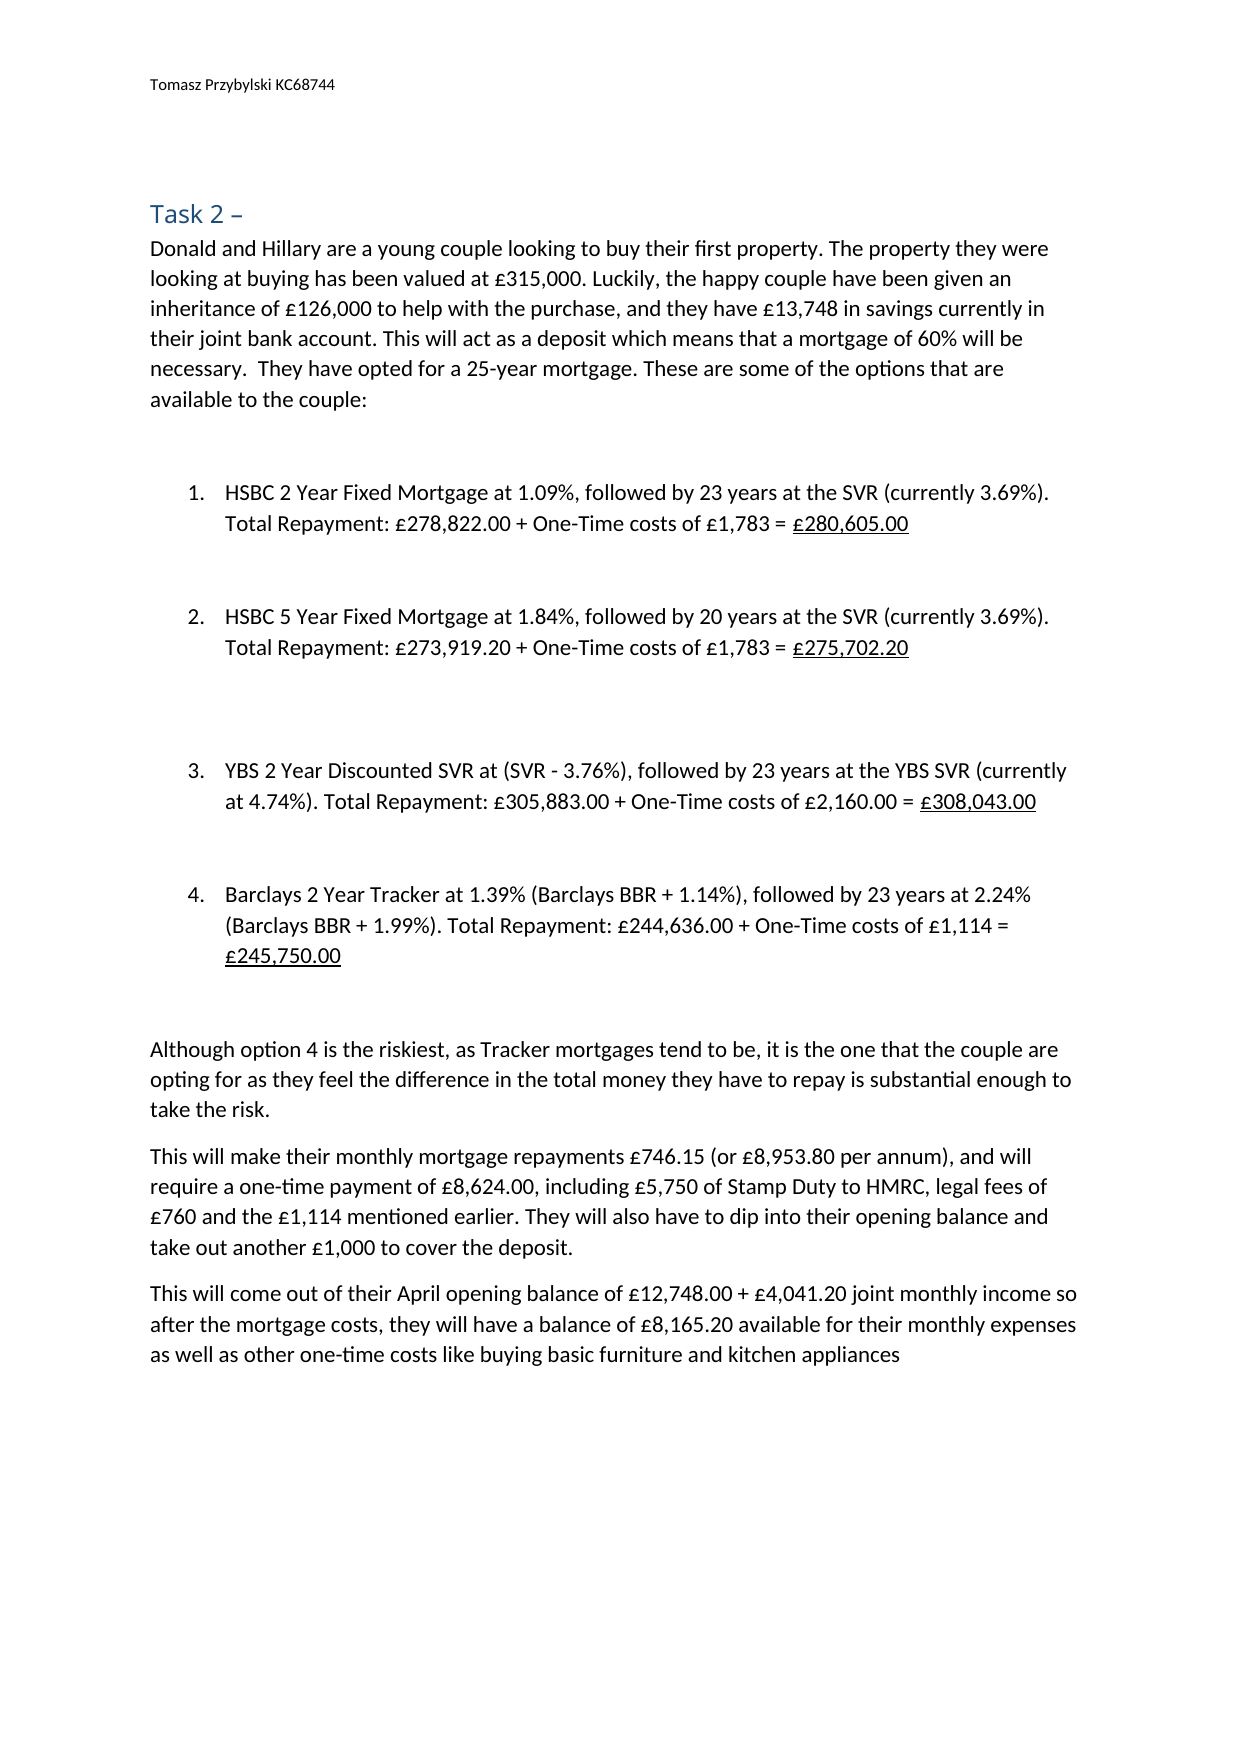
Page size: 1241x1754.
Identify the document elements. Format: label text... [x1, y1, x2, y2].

text Donald and Hillary are a young couple looking to buy their first property. The property they were looking at buying has been valued at £315,000. Luckily, the happy couple have been given an inheritance of £126,000 to help with the purchase, and they have £13,748 in savings currently in their joint bank account. This will act as a deposit which means that a mortgage of 60% will be necessary. They have opted for a 25-year mortgage. These are some of the options that are available to the couple: [150, 234, 1090, 413]
list Barclays 2 Year Tracker at 1.39% (Barclays BBR + 1.14%), followed by 23 years at 2.24% (Barclays BBR + 1.99%). Total Repayment: £244,636.00 + One-Time costs of £1,114 = £245,750.00 [187, 881, 1090, 969]
list HSBC 2 Year Fixed Mortgage at 1.09%, followed by 23 years at the SVR (currently 3.69%). Total Repayment: £278,822.00 + One-Time costs of £1,783 = £280,605.00 [187, 478, 1090, 537]
text This will come out of their April opening balance of £12,748.00 + £4,041.20 joint monthly income so after the mortgage costs, they will have a balance of £8,165.20 available for their monthly expenses as well as other one-time costs like buying basic furniture and kitchen appliances [150, 1279, 1090, 1368]
list HSBC 5 Year Fixed Mortgage at 1.84%, followed by 20 years at the SVR (currently 3.69%). Total Repayment: £273,919.20 + One-Time costs of £1,783 = £275,702.20 [187, 602, 1090, 661]
text This will make their monthly mortgage repayments £746.15 (or £8,953.80 per annum), and will require a one-time payment of £8,624.00, including £5,750 of Stamp Duty to HMRC, legal fees of £760 and the £1,114 mentioned earlier. They will also have to dip into their opening balance and take out another £1,000 to cover the deposit. [150, 1142, 1090, 1261]
text Although option 4 is the riskiest, as Tracker mortgages tend to be, it is the one that the couple are opting for as they feel the difference in the total money they have to repay is substantial enough to take the risk. [150, 1035, 1090, 1123]
list YBS 2 Year Discounted SVR at (SVR - 3.76%), followed by 23 years at the YBS SVR (currently at 4.74%). Total Repayment: £305,883.00 + One-Time costs of £2,160.00 = £308,043.00 [187, 757, 1090, 815]
subtitle Task 2 – [150, 197, 1090, 231]
